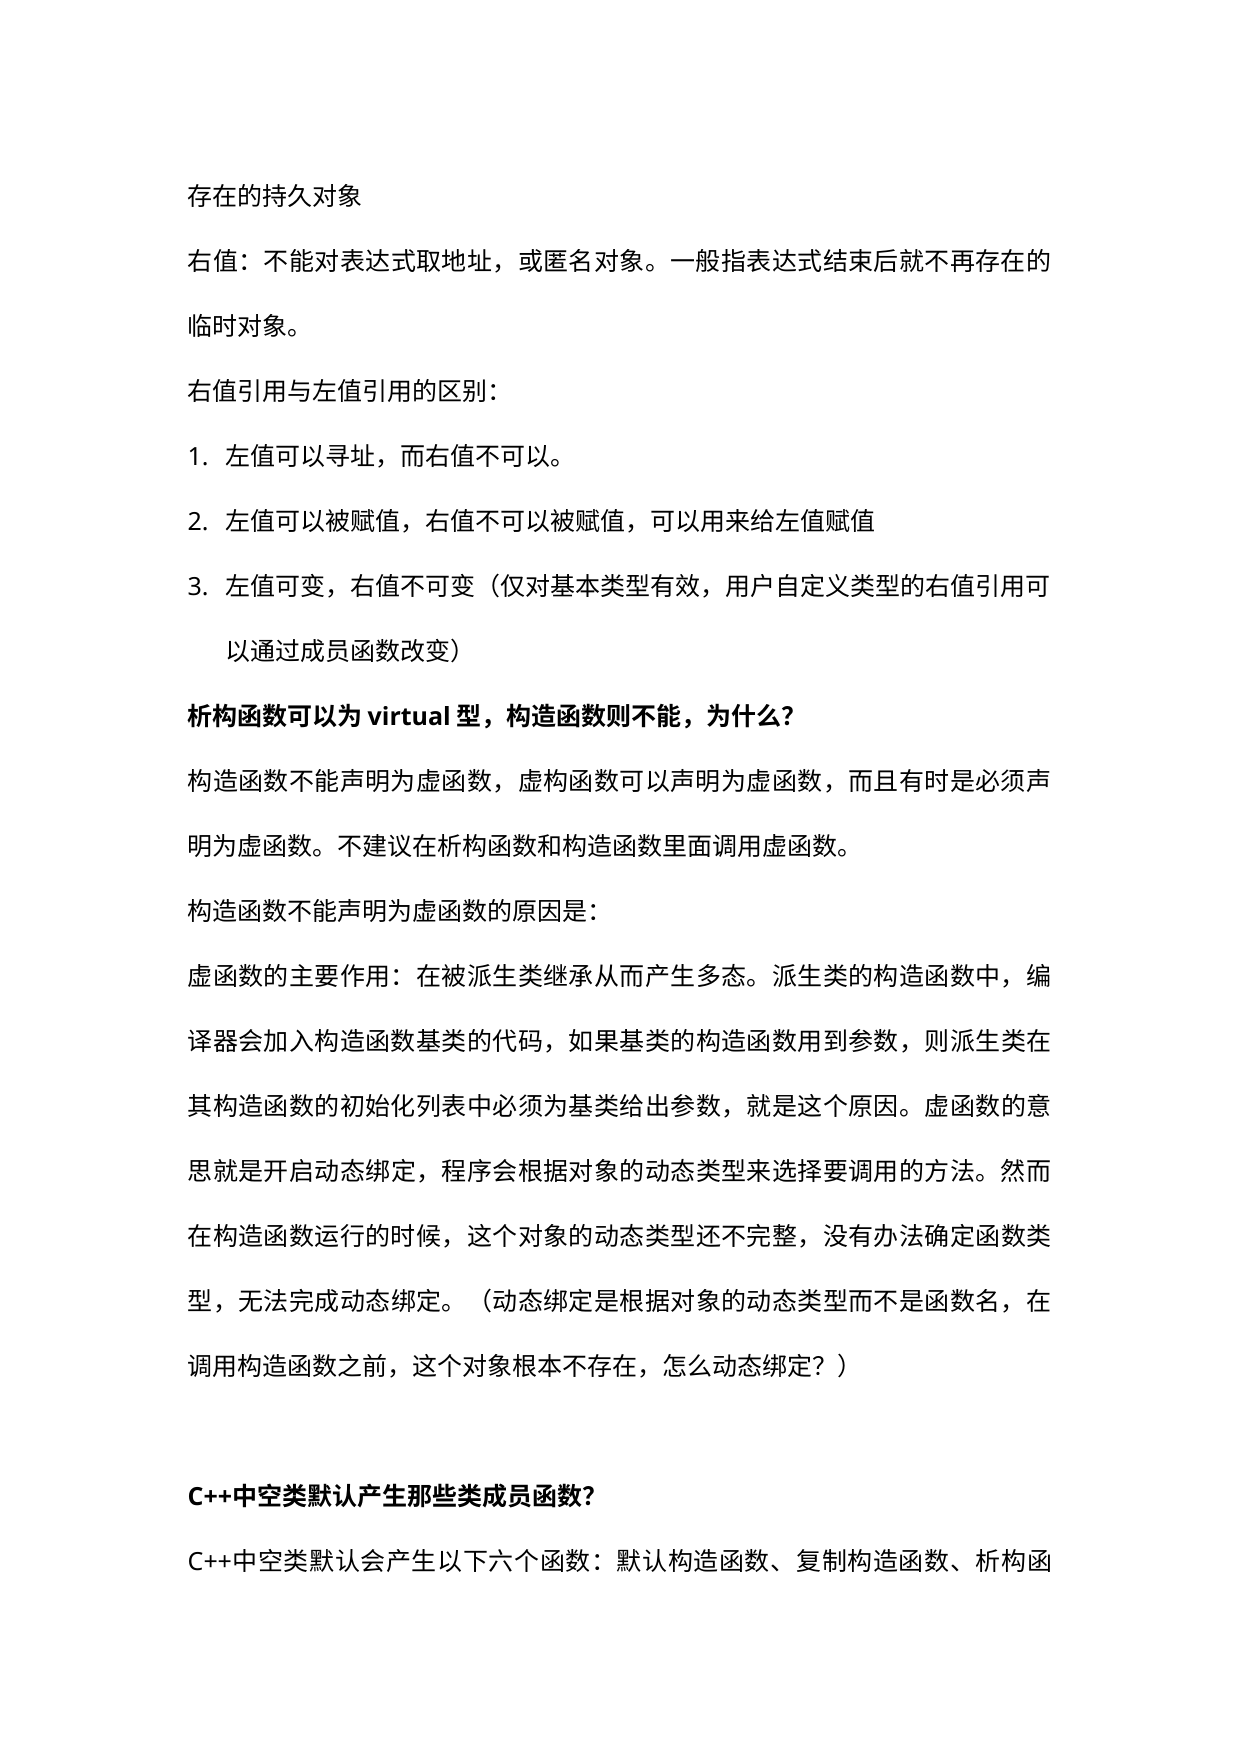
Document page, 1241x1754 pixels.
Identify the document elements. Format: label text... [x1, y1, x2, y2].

list 左值可以寻址，而右值不可以。 [187, 422, 1053, 487]
text C++中空类默认产生那些类成员函数？ [187, 1462, 1053, 1527]
text 析构函数可以为virtual型，构造函数则不能，为什么？ [187, 682, 1053, 747]
text 虚函数的主要作用：在被派生类继承从而产生多态。派生类的构造函数中，编译器会加入构造函数基类的代码，如果基类的构造函数用到参数，则派生类在其构造函数的初始化列表中必须为基类给出参数，就是这个原因。虚函数的意思就是开启动态绑定，程序会根据对象的动态类型来选择要调用的方法。然而在构造函数运行的时候，这个对象的动态类型还不完整，没有办法确定函数类型，无法完成动态绑定。（动态绑定是根据对象的动态类型而不是函数名，在调用构造函数之前，这个对象根本不存在，怎么动态绑定？） [187, 942, 1053, 1397]
text 右值：不能对表达式取地址，或匿名对象。一般指表达式结束后就不再存在的临时对象。 [187, 227, 1053, 357]
text 构造函数不能声明为虚函数的原因是： [187, 877, 1053, 942]
text 构造函数不能声明为虚函数，虚构函数可以声明为虚函数，而且有时是必须声明为虚函数。不建议在析构函数和构造函数里面调用虚函数。 [187, 747, 1053, 877]
text 右值引用与左值引用的区别： [187, 357, 1053, 422]
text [187, 162, 1053, 227]
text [187, 1527, 1053, 1592]
list 左值可变，右值不可变（仅对基本类型有效，用户自定义类型的右值引用可以通过成员函数改变） [187, 552, 1053, 682]
list 左值可以被赋值，右值不可以被赋值，可以用来给左值赋值 [187, 487, 1053, 552]
